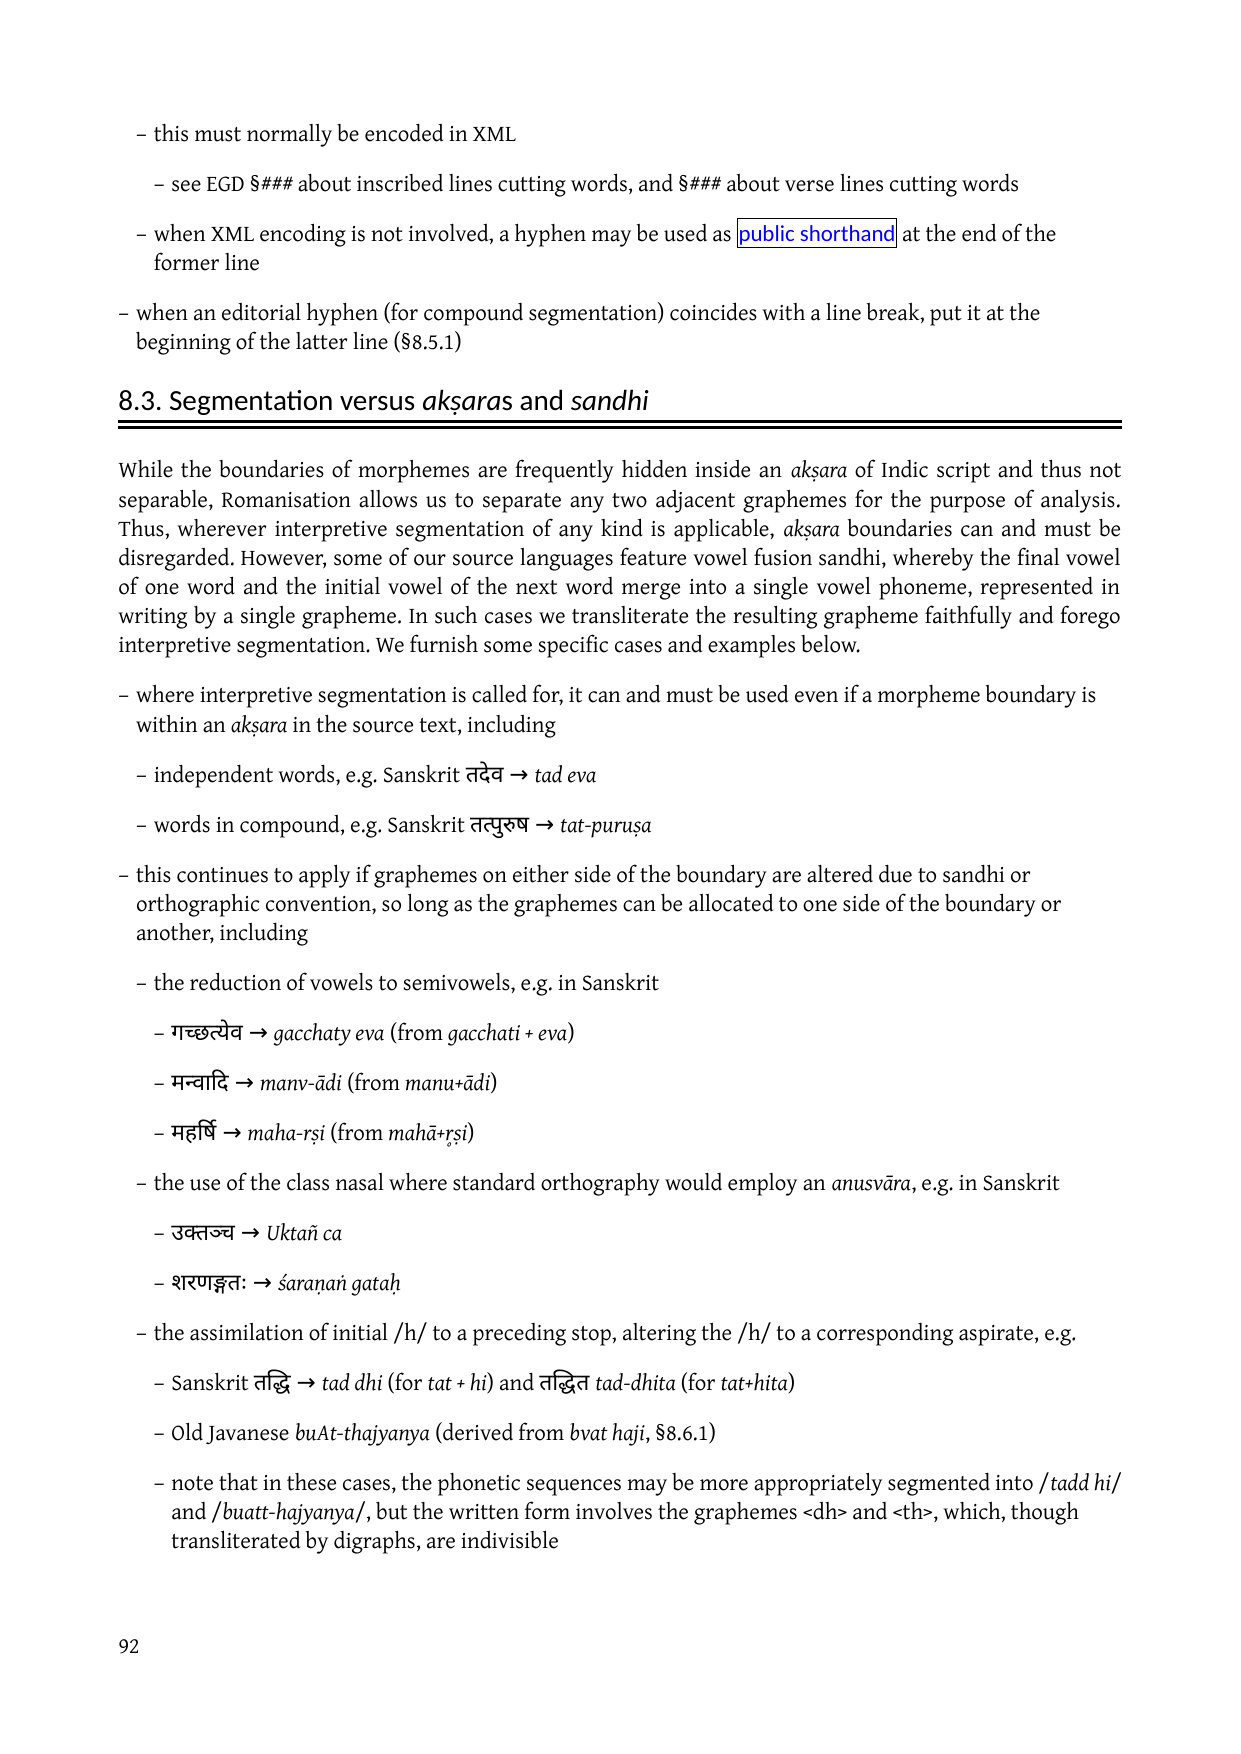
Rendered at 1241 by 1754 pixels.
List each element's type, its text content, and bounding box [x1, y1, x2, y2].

list गच्छत्येव → gacchaty eva (from gacchati + eva) [153, 1017, 1122, 1046]
list उक्तञ्च → Uktañ ca [153, 1217, 1122, 1246]
list where interpretive segmentation is called for, it can and must be used even if a morpheme boundary is within an akṣara in the source text, including [118, 679, 1122, 738]
list this must normally be encoded in XML [136, 118, 1122, 147]
list मन्वादि → manv-ādi (from manu+ādi) [153, 1067, 1122, 1096]
list words in compound, e.g. Sanskrit तत्पुरुष → tat-puruṣa [136, 809, 1122, 838]
list note that in these cases, the phonetic sequences may be more appropriately segmented into /tadd hi/ and /buatt-hajyanya/, but the written form involves the graphemes <dh> and <th>, which, though transliterated by digraphs, are indivisible [153, 1467, 1122, 1554]
list the use of the class nasal where standard orthography would employ an anusvāra, e.g. in Sanskrit [136, 1167, 1122, 1196]
list the assimilation of initial /h/ to a preceding stop, altering the /h/ to a corresponding aspirate, e.g. [136, 1317, 1122, 1346]
text While the boundaries of morphemes are frequently hidden inside an akṣara of Indic script and thus not separable, Romanisation allows us to separate any two adjacent graphemes for the purpose of analysis. Thus, wherever interpretive segmentation of any kind is applicable, akṣara boundaries can and must be disregarded. However, some of our source languages feature vowel fusion sandhi, whereby the final vowel of one word and the initial vowel of the next word merge into a single vowel phoneme, represented in writing by a single grapheme. In such cases we transliterate the resulting grapheme faithfully and forego interpretive segmentation. We furnish some specific cases and examples below. [118, 454, 1122, 659]
list महर्षि → maha-rṣi (from mahā+r̥ṣi) [153, 1117, 1122, 1146]
list when an editorial hyphen (for compound segmentation) coincides with a line break, put it at the beginning of the latter line (§8.4.1) [118, 297, 1122, 356]
list when XML encoding is not involved, a hyphen may be used as public shorthand at the end of the former line [136, 218, 1122, 276]
list independent words, e.g. Sanskrit तदेव → tad eva [136, 759, 1122, 788]
subtitle Segmentation versus akṣaras and sandhi [118, 381, 1122, 420]
list see EGD §### about inscribed lines cutting words, and §### about verse lines cutting words [153, 168, 1122, 197]
list this continues to apply if graphemes on either side of the boundary are altered due to sandhi or orthographic convention, so long as the graphemes can be allocated to one side of the boundary or another, including [118, 859, 1122, 946]
list Old Javanese buAt-thajyanya (derived from bvat haji, §8.5.1) [153, 1417, 1122, 1446]
list the reduction of vowels to semivowels, e.g. in Sanskrit [136, 967, 1122, 996]
list Sanskrit तद्धि → tad dhi (for tat + hi) and तद्धित tad-dhita (for tat+hita) [153, 1367, 1122, 1396]
list शरणङ्गतः → śaraṇaṅ gataḥ [153, 1267, 1122, 1296]
